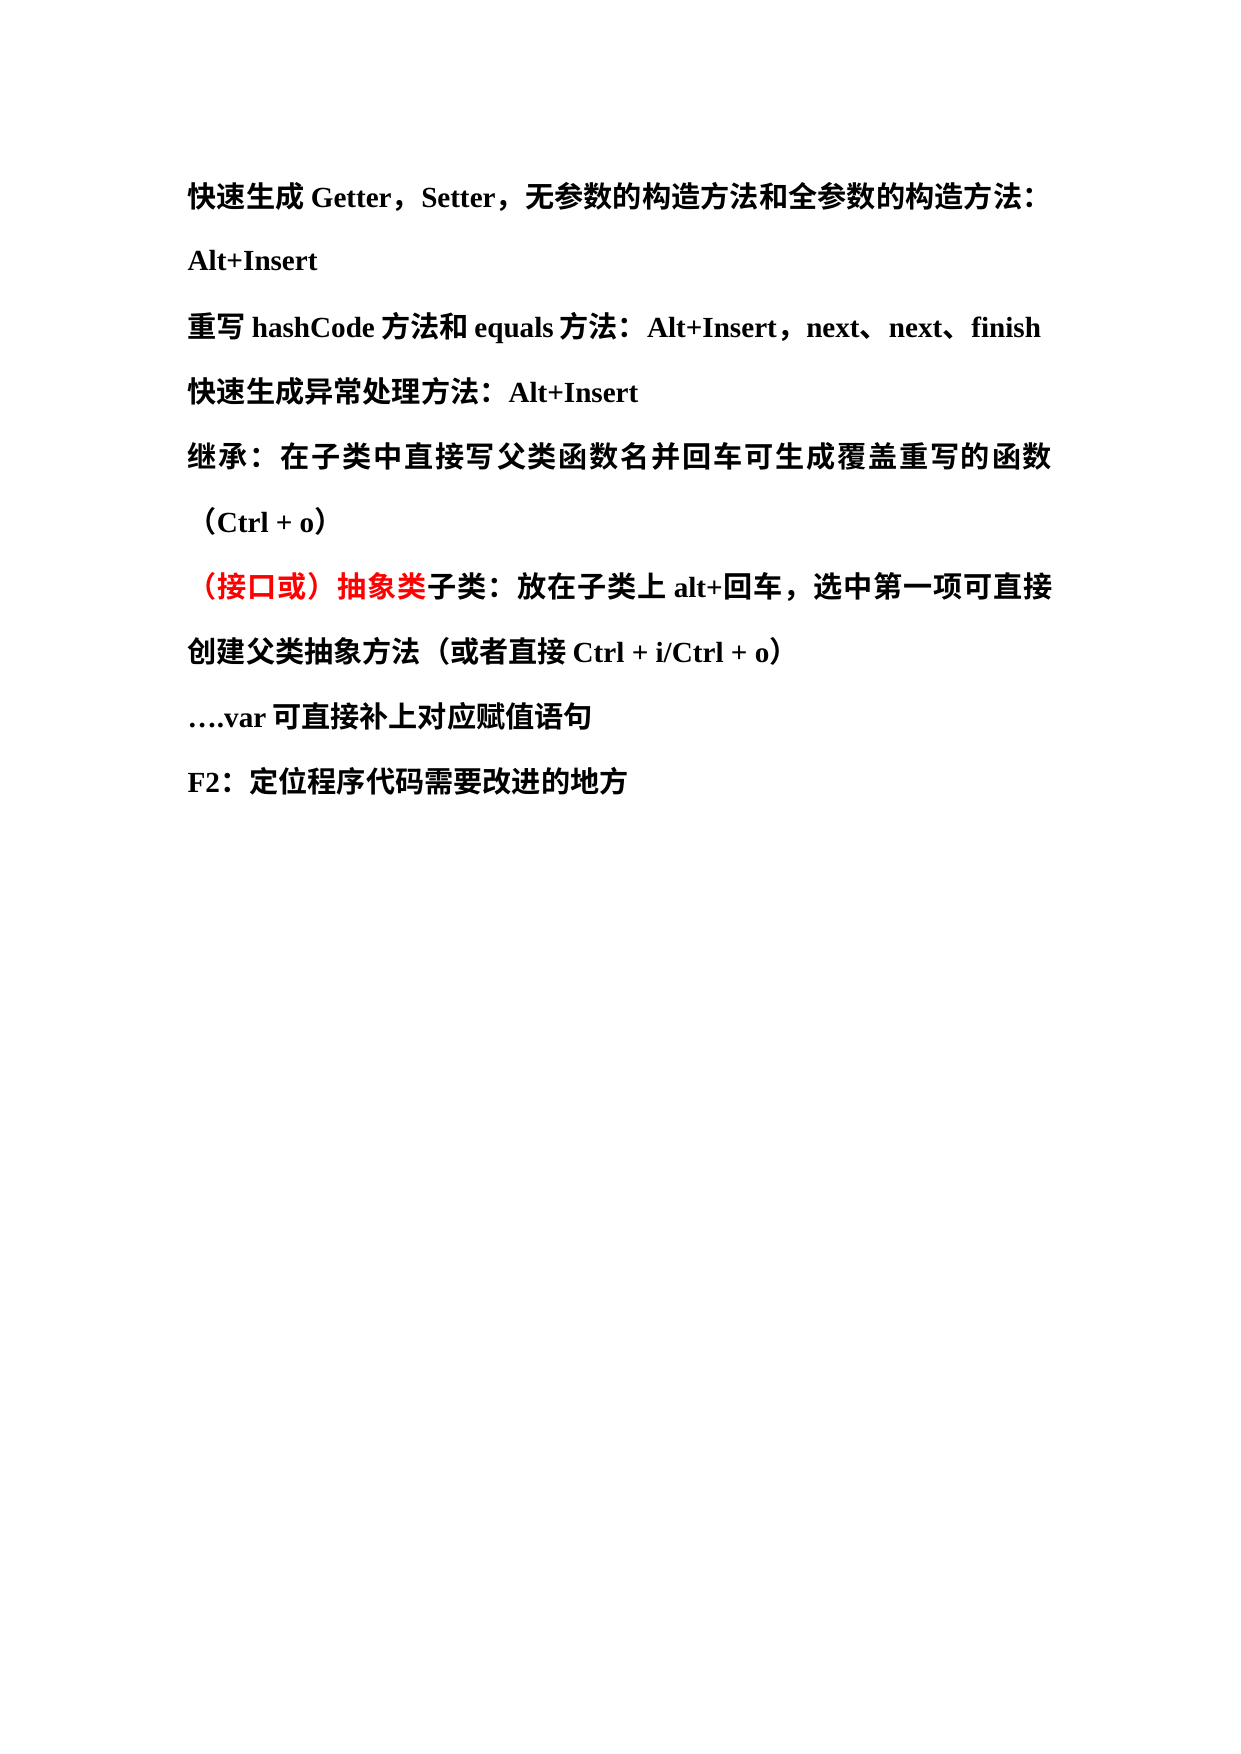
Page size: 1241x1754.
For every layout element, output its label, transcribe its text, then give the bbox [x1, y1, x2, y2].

text 快速生成Getter，Setter，无参数的构造方法和全参数的构造方法：Alt+Insert [187, 162, 1053, 292]
text 重写hashCode方法和equals方法：Alt+Insert，next、next、finish [187, 292, 1053, 357]
text 继承：在子类中直接写父类函数名并回车可生成覆盖重写的函数（Ctrl + o） [187, 422, 1053, 552]
text ….var可直接补上对应赋值语句 [187, 682, 1053, 747]
text F2：定位程序代码需要改进的地方 [187, 747, 1053, 812]
text （接口或）抽象类子类：放在子类上alt+回车，选中第一项可直接创建父类抽象方法（或者直接Ctrl + i/Ctrl + o） [187, 552, 1053, 682]
text 快速生成异常处理方法：Alt+Insert [187, 357, 1053, 422]
